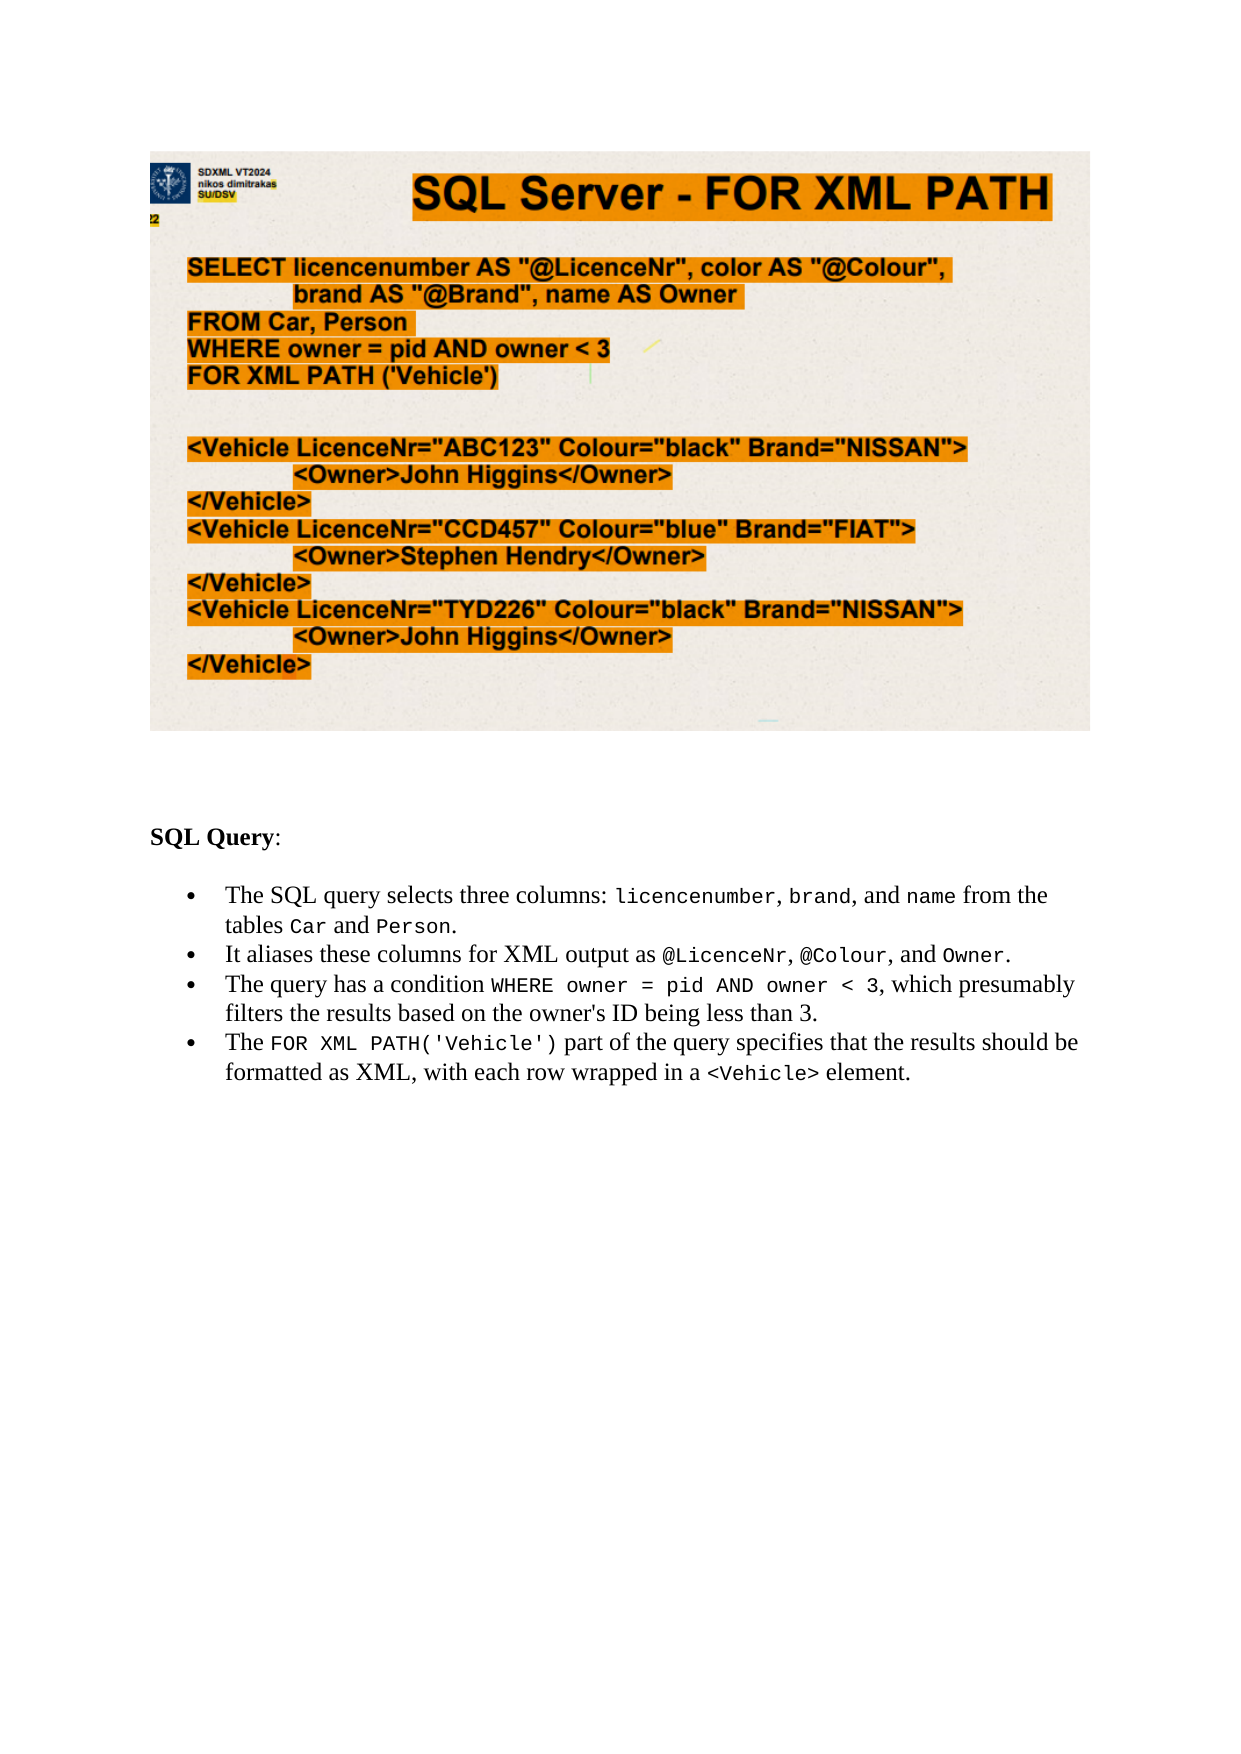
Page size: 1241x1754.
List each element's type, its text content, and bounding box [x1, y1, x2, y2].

picture [150, 150, 1091, 731]
list The FOR XML PATH('Vehicle') part of the query specifies that the results should be formatted as XML, with each row wrapped in a <Vehicle> element. [187, 1027, 1090, 1086]
list The SQL query selects three columns: licencenumber, brand, and name from the tables Car and Person. [187, 880, 1090, 939]
list The query has a condition WHERE owner = pid AND owner < 3, which presumably filters the results based on the owner's ID being less than 3. [187, 969, 1090, 1027]
text SQL Query: [150, 822, 1090, 851]
list It aliases these columns for XML output as @LicenceNr, @Colour, and Owner. [187, 939, 1090, 969]
